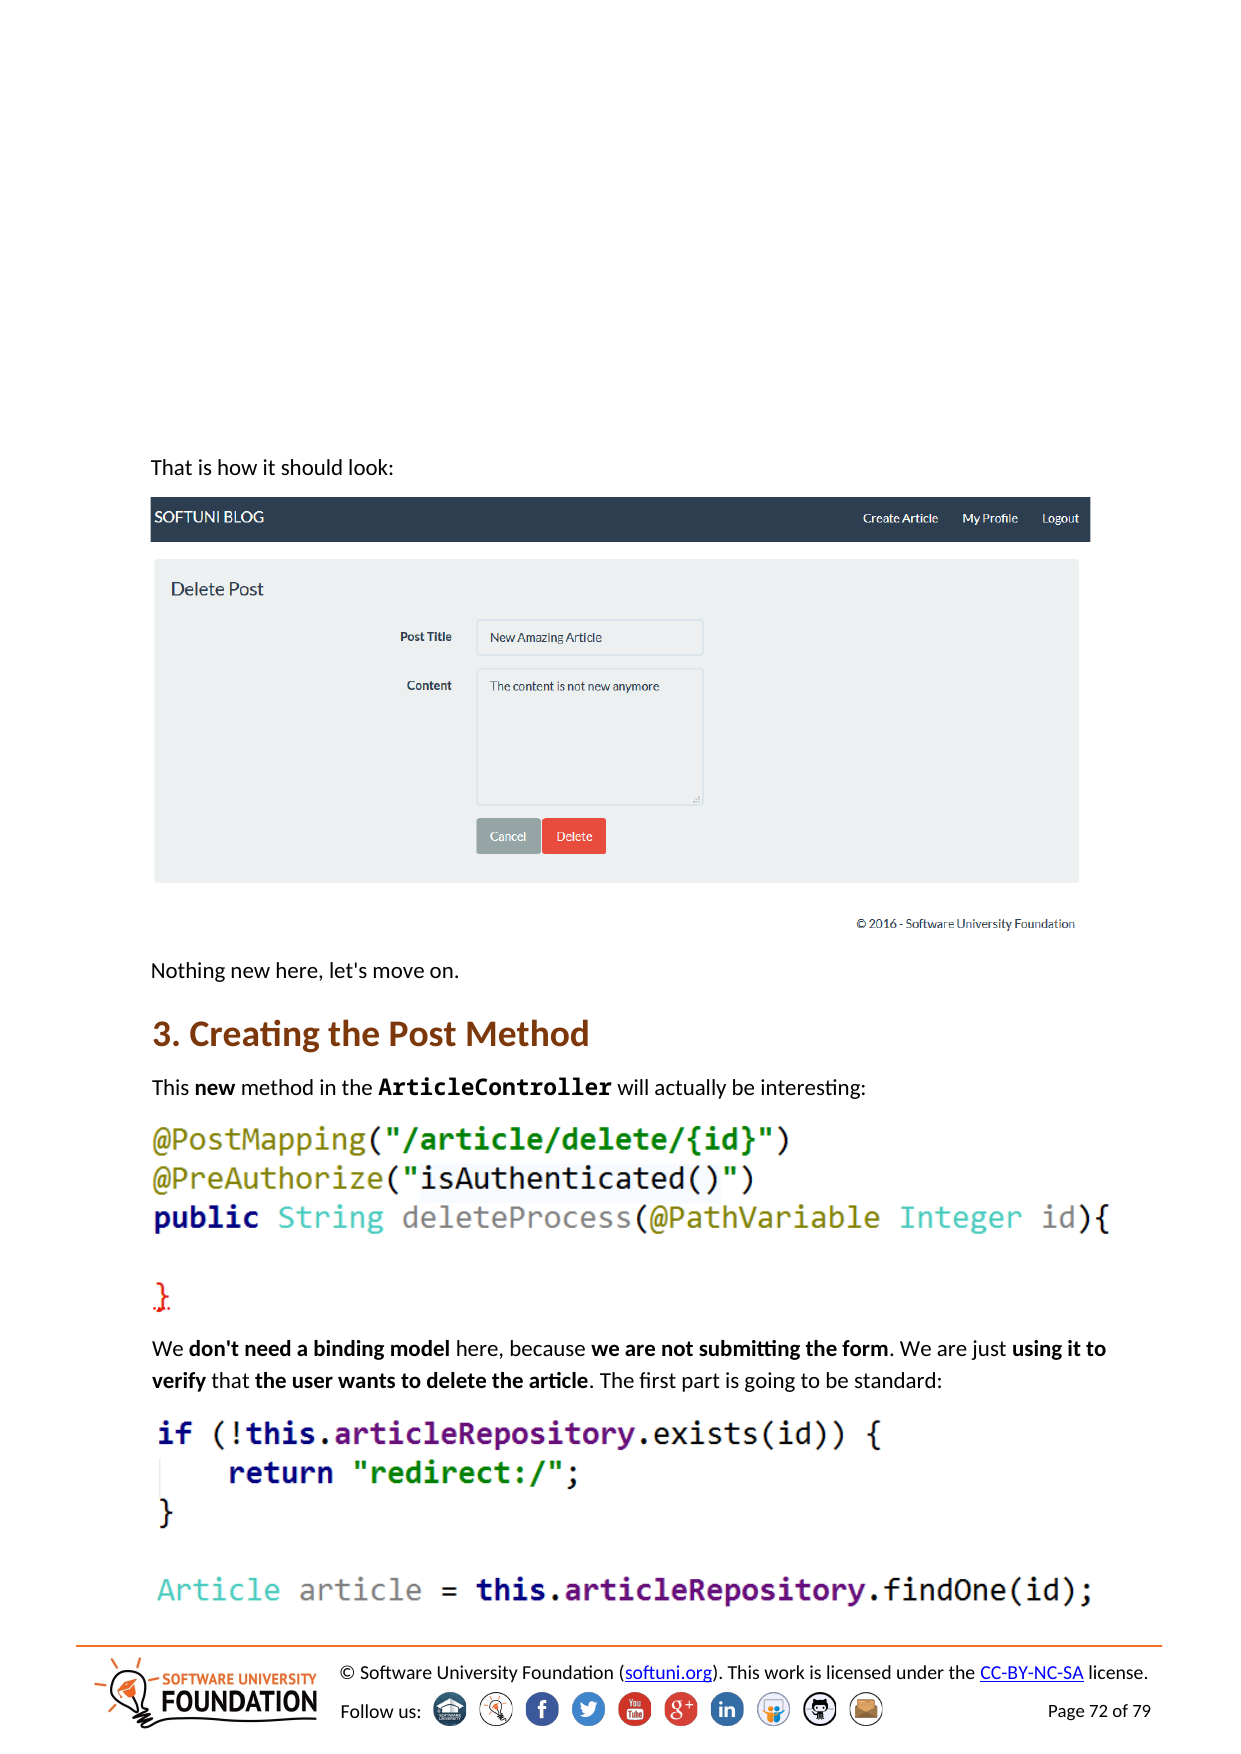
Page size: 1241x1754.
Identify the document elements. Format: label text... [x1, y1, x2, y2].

subtitle Creating the Post Method [152, 1010, 1163, 1056]
picture [151, 1119, 1114, 1318]
picture [849, 1692, 883, 1726]
picture [93, 1656, 317, 1729]
picture [479, 1692, 513, 1726]
text We don't need a binding model here, because we are not submitting the form. We are just using it to verify that the user wants to delete the article. The first part is going to be standard: [152, 1334, 1163, 1394]
picture [710, 1692, 744, 1726]
picture [757, 1692, 790, 1726]
picture [803, 1692, 837, 1726]
picture [150, 497, 1091, 940]
picture [618, 1692, 652, 1726]
text This new method in the ArticleController will actually be interesting: [152, 1071, 1163, 1102]
picture [151, 1411, 1111, 1623]
picture [664, 1692, 698, 1726]
text That is how it should look: [151, 453, 1163, 481]
picture [433, 1692, 467, 1726]
picture [572, 1692, 605, 1726]
text Nothing new here, let's move on. [151, 957, 1163, 985]
picture [525, 1692, 559, 1726]
